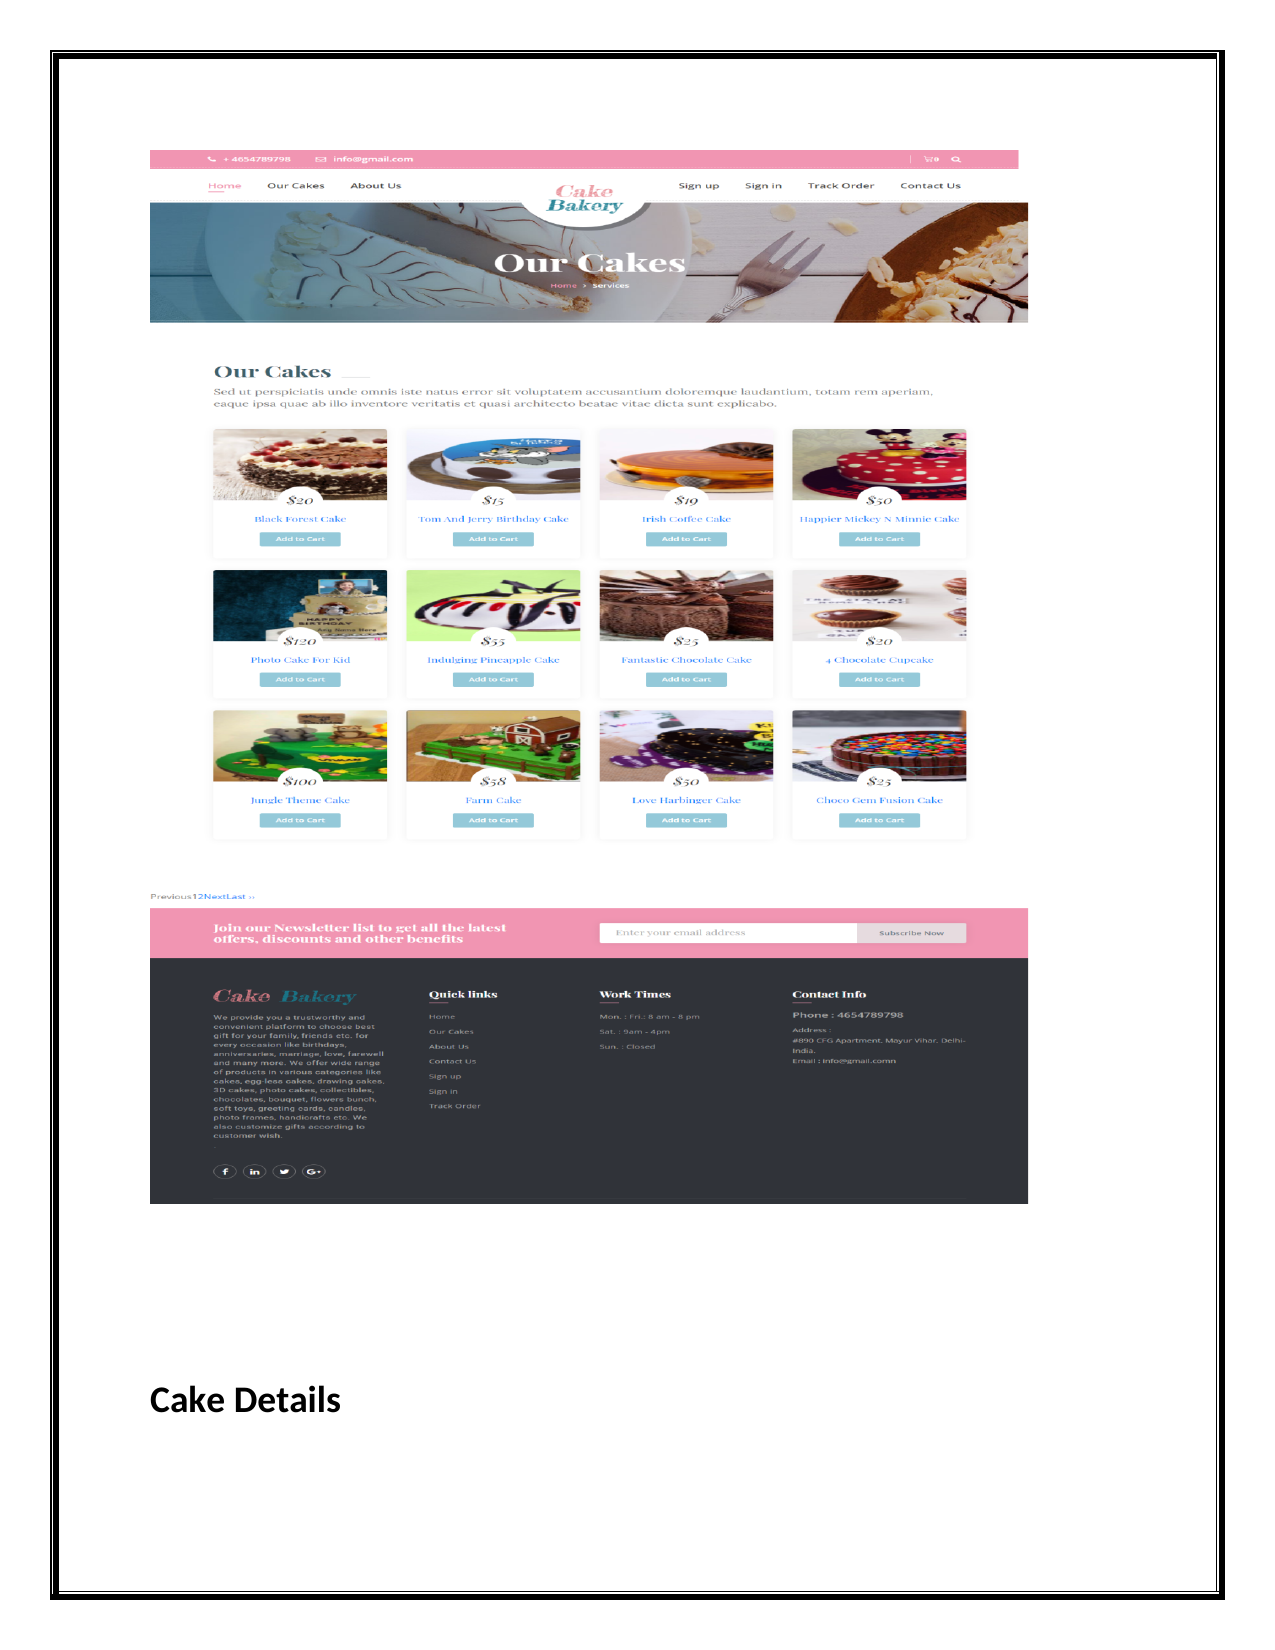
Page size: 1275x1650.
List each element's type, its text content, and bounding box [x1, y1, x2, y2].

picture [150, 150, 1029, 1204]
text Cake Details [150, 1376, 1125, 1422]
